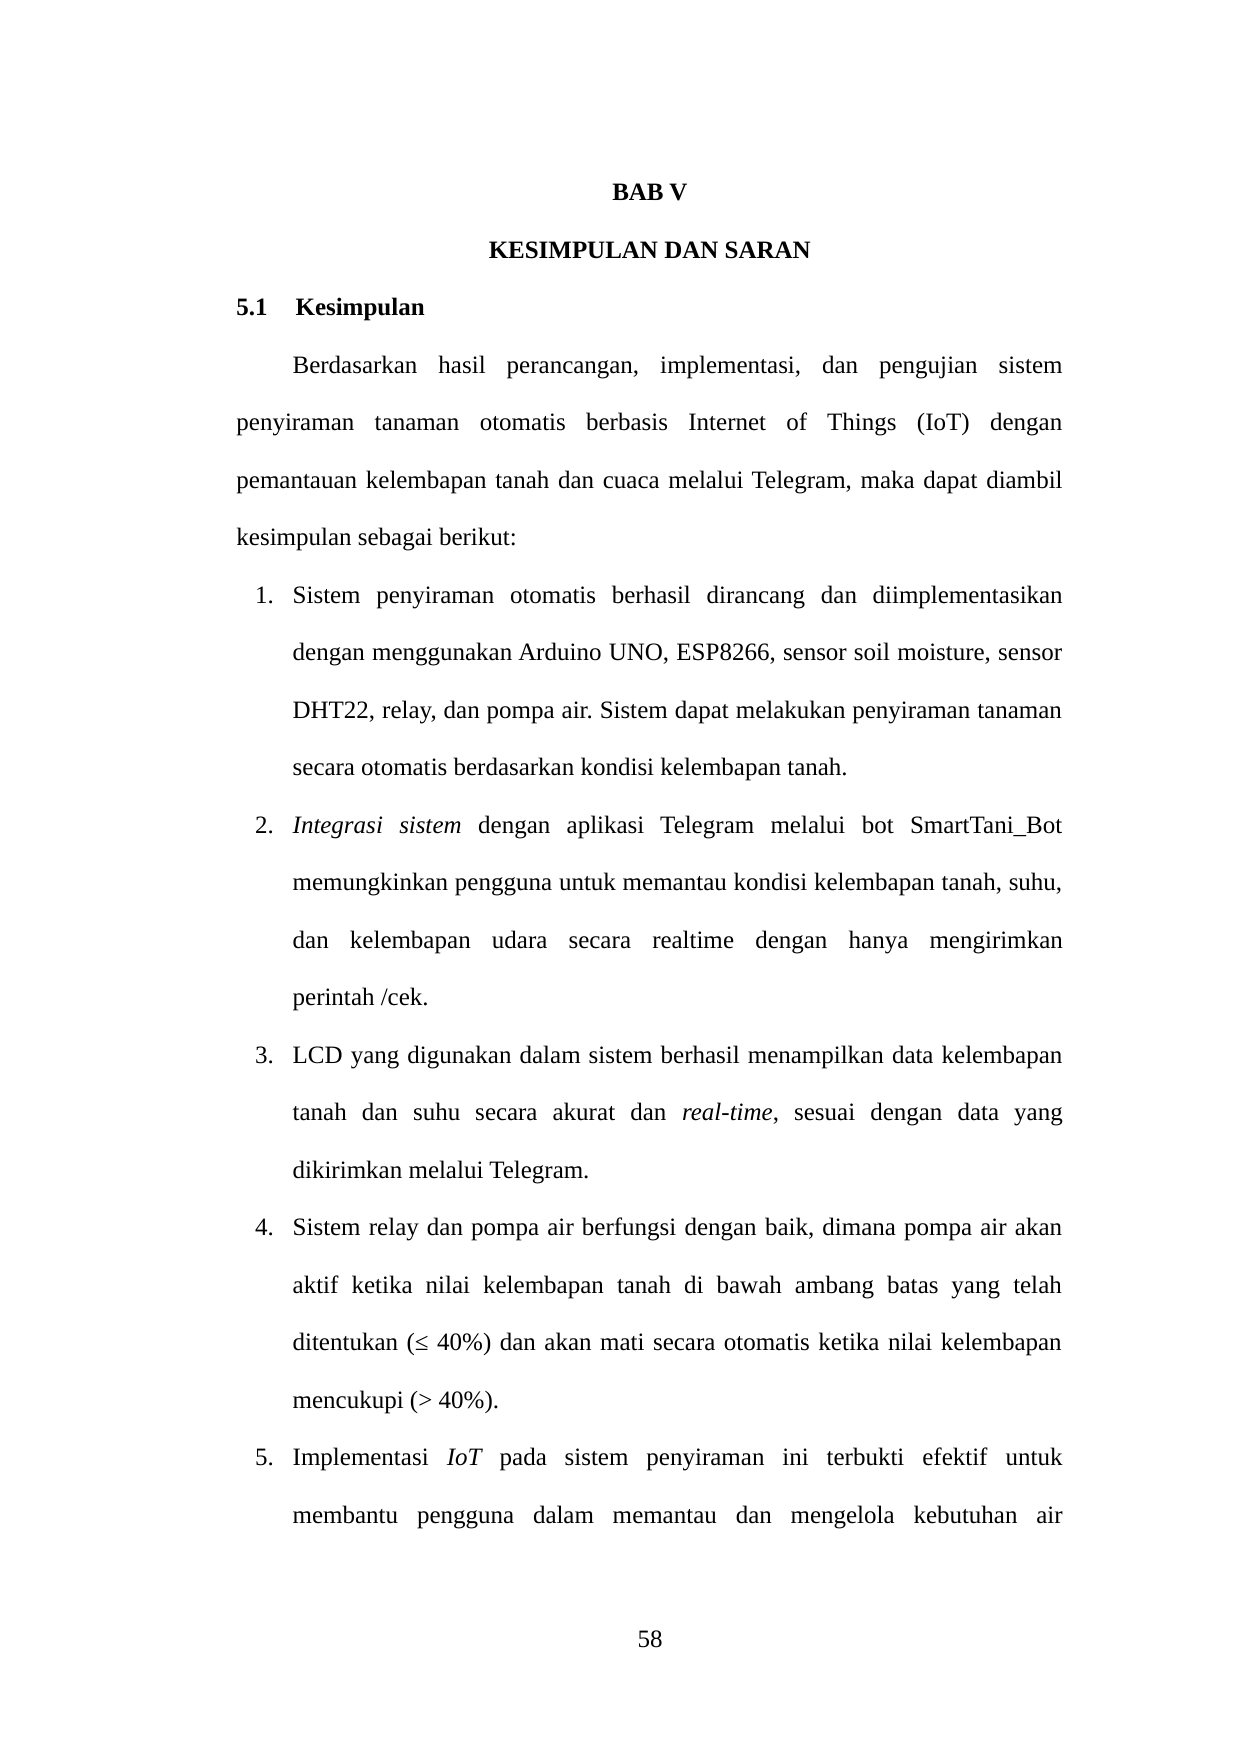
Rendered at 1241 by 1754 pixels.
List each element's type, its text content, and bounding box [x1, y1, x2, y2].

list LCD yang digunakan dalam sistem berhasil menampilkan data kelembapan tanah dan suhu secara akurat dan real-time, sesuai dengan data yang dikirimkan melalui Telegram. [255, 1040, 1063, 1183]
subtitle BAB V KESIMPULAN DAN SARAN [236, 177, 1063, 263]
list Sistem relay dan pompa air berfungsi dengan baik, dimana pompa air akan aktif ketika nilai kelembapan tanah di bawah ambang batas yang telah ditentukan (≤ 40%) dan akan mati secara otomatis ketika nilai kelembapan mencukupi (> 40%). [255, 1212, 1063, 1413]
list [255, 1442, 1063, 1528]
list Sistem penyiraman otomatis berhasil dirancang dan diimplementasikan dengan menggunakan Arduino UNO, ESP8266, sensor soil moisture, sensor DHT22, relay, dan pompa air. Sistem dapat melakukan penyiraman tanaman secara otomatis berdasarkan kondisi kelembapan tanah. [255, 580, 1063, 781]
list Integrasi sistem dengan aplikasi Telegram melalui bot SmartTani_Bot memungkinkan pengguna untuk memantau kondisi kelembapan tanah, suhu, dan kelembapan udara secara realtime dengan hanya mengirimkan perintah /cek. [255, 810, 1063, 1011]
text Berdasarkan hasil perancangan, implementasi, dan pengujian sistem penyiraman tanaman otomatis berbasis Internet of Things (IoT) dengan pemantauan kelembapan tanah dan cuaca melalui Telegram, maka dapat diambil kesimpulan sebagai berikut: [236, 350, 1063, 551]
subtitle 5.1 Kesimpulan [236, 292, 1063, 321]
